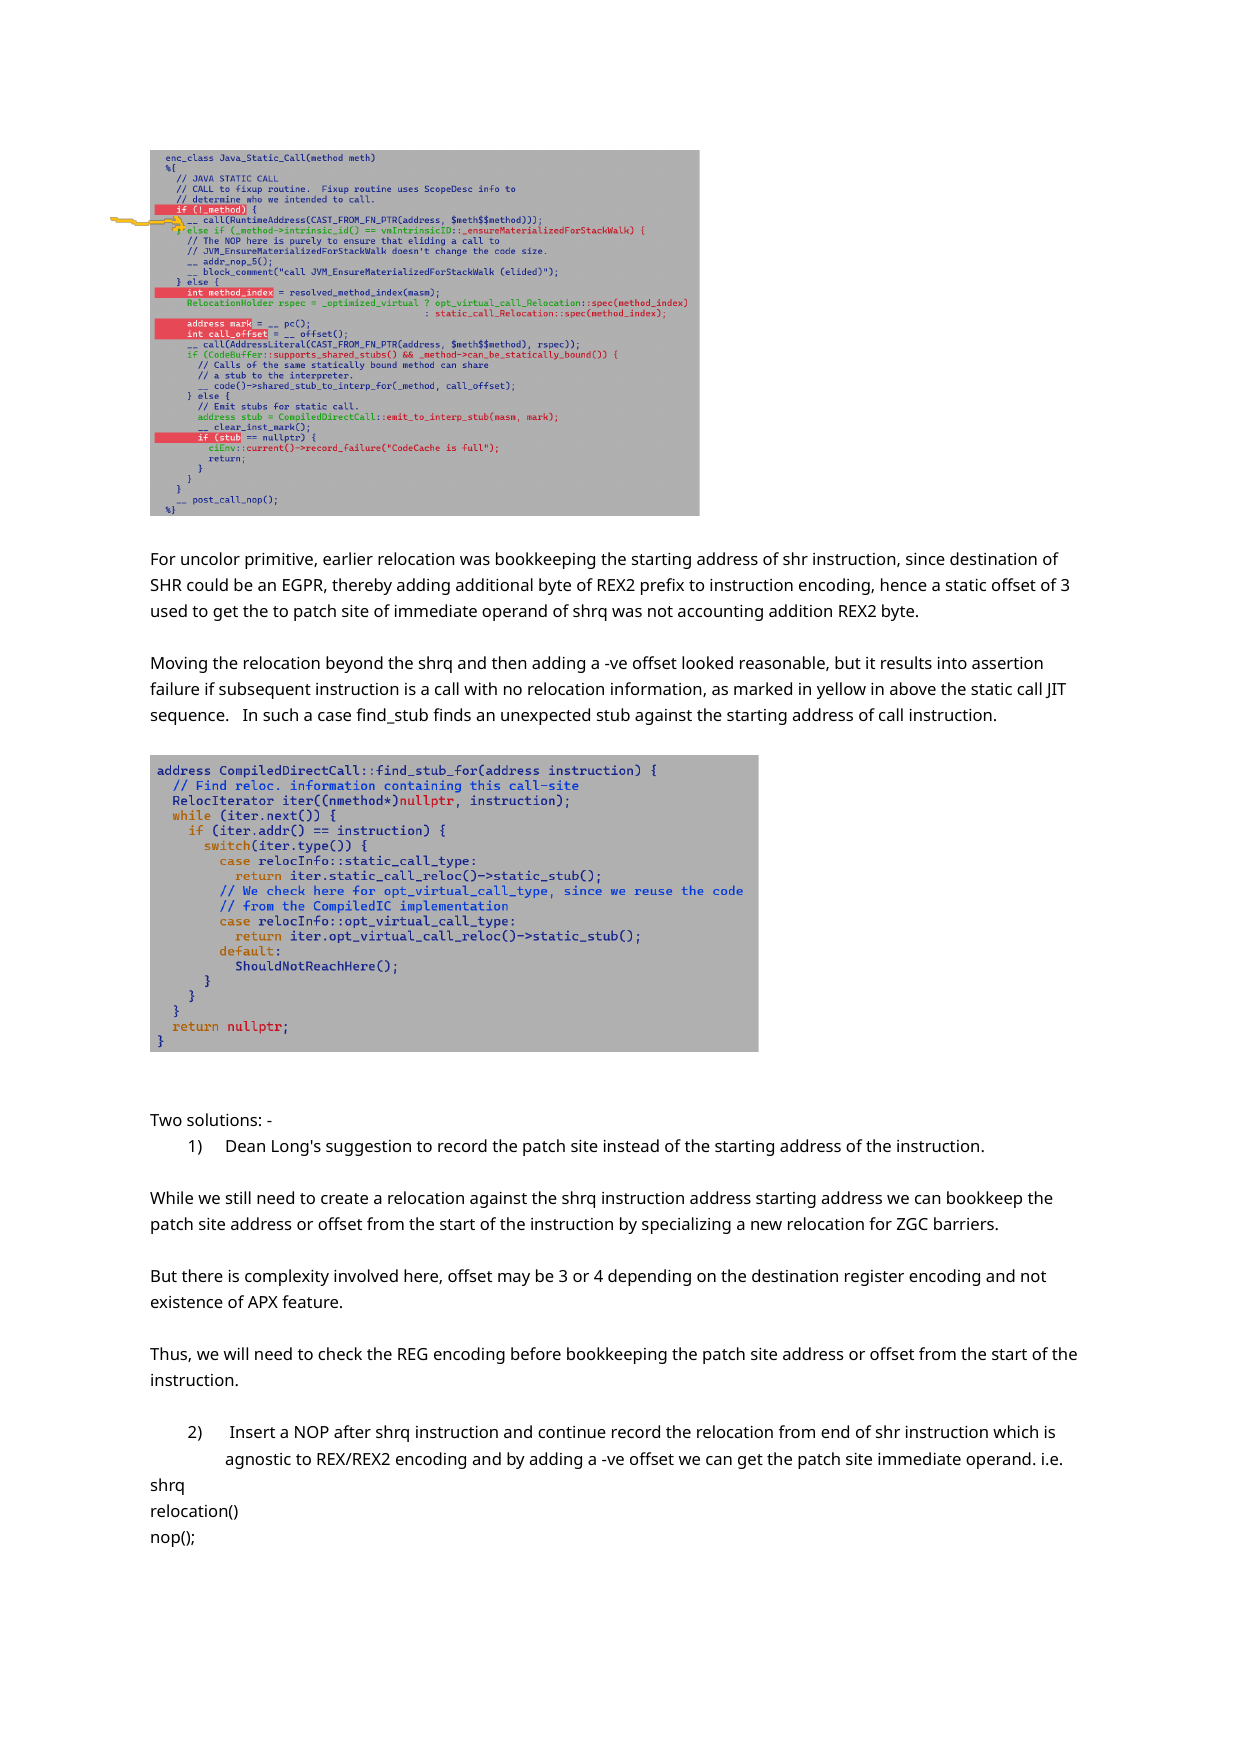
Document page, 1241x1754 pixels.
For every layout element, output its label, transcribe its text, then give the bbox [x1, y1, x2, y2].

text Two solutions: - [150, 1109, 1090, 1131]
list Insert a NOP after shrq instruction and continue record the relocation from end of shr instruction which is agnostic to REX/REX2 encoding and by adding a -ve offset we can get the patch site immediate operand. i.e. [187, 1421, 1090, 1470]
picture [110, 150, 700, 516]
text But there is complexity involved here, offset may be 3 or 4 depending on the destination register encoding and not existence of APX feature. [150, 1265, 1090, 1314]
picture [150, 755, 759, 1052]
text Thus, we will need to check the REG encoding before bookkeeping the patch site address or offset from the start of the instruction. [150, 1343, 1090, 1392]
list Dean Long's suggestion to record the patch site instead of the starting address of the instruction. [187, 1135, 1090, 1157]
text Moving the relocation beyond the shrq and then adding a -ve offset looked reasonable, but it results into assertion failure if subsequent instruction is a call with no relocation information, as marked in yellow in above the static call JIT sequence. In such a case find_stub finds an unexpected stub against the starting address of call instruction. [150, 651, 1090, 726]
text While we still need to create a relocation against the shrq instruction address starting address we can bookkeep the patch site address or offset from the start of the instruction by specializing a new relocation for ZGC barriers. [150, 1187, 1090, 1236]
text For uncolor primitive, earlier relocation was bookkeeping the starting address of shr instruction, since destination of SHR could be an EGPR, thereby adding additional byte of REX2 prefix to instruction encoding, hence a static offset of 3 used to get the to patch site of immediate operand of shrq was not accounting addition REX2 byte. [150, 547, 1090, 622]
text shrq [150, 1473, 1090, 1496]
text nop(); [150, 1525, 1090, 1548]
text relocation() [150, 1499, 1090, 1522]
